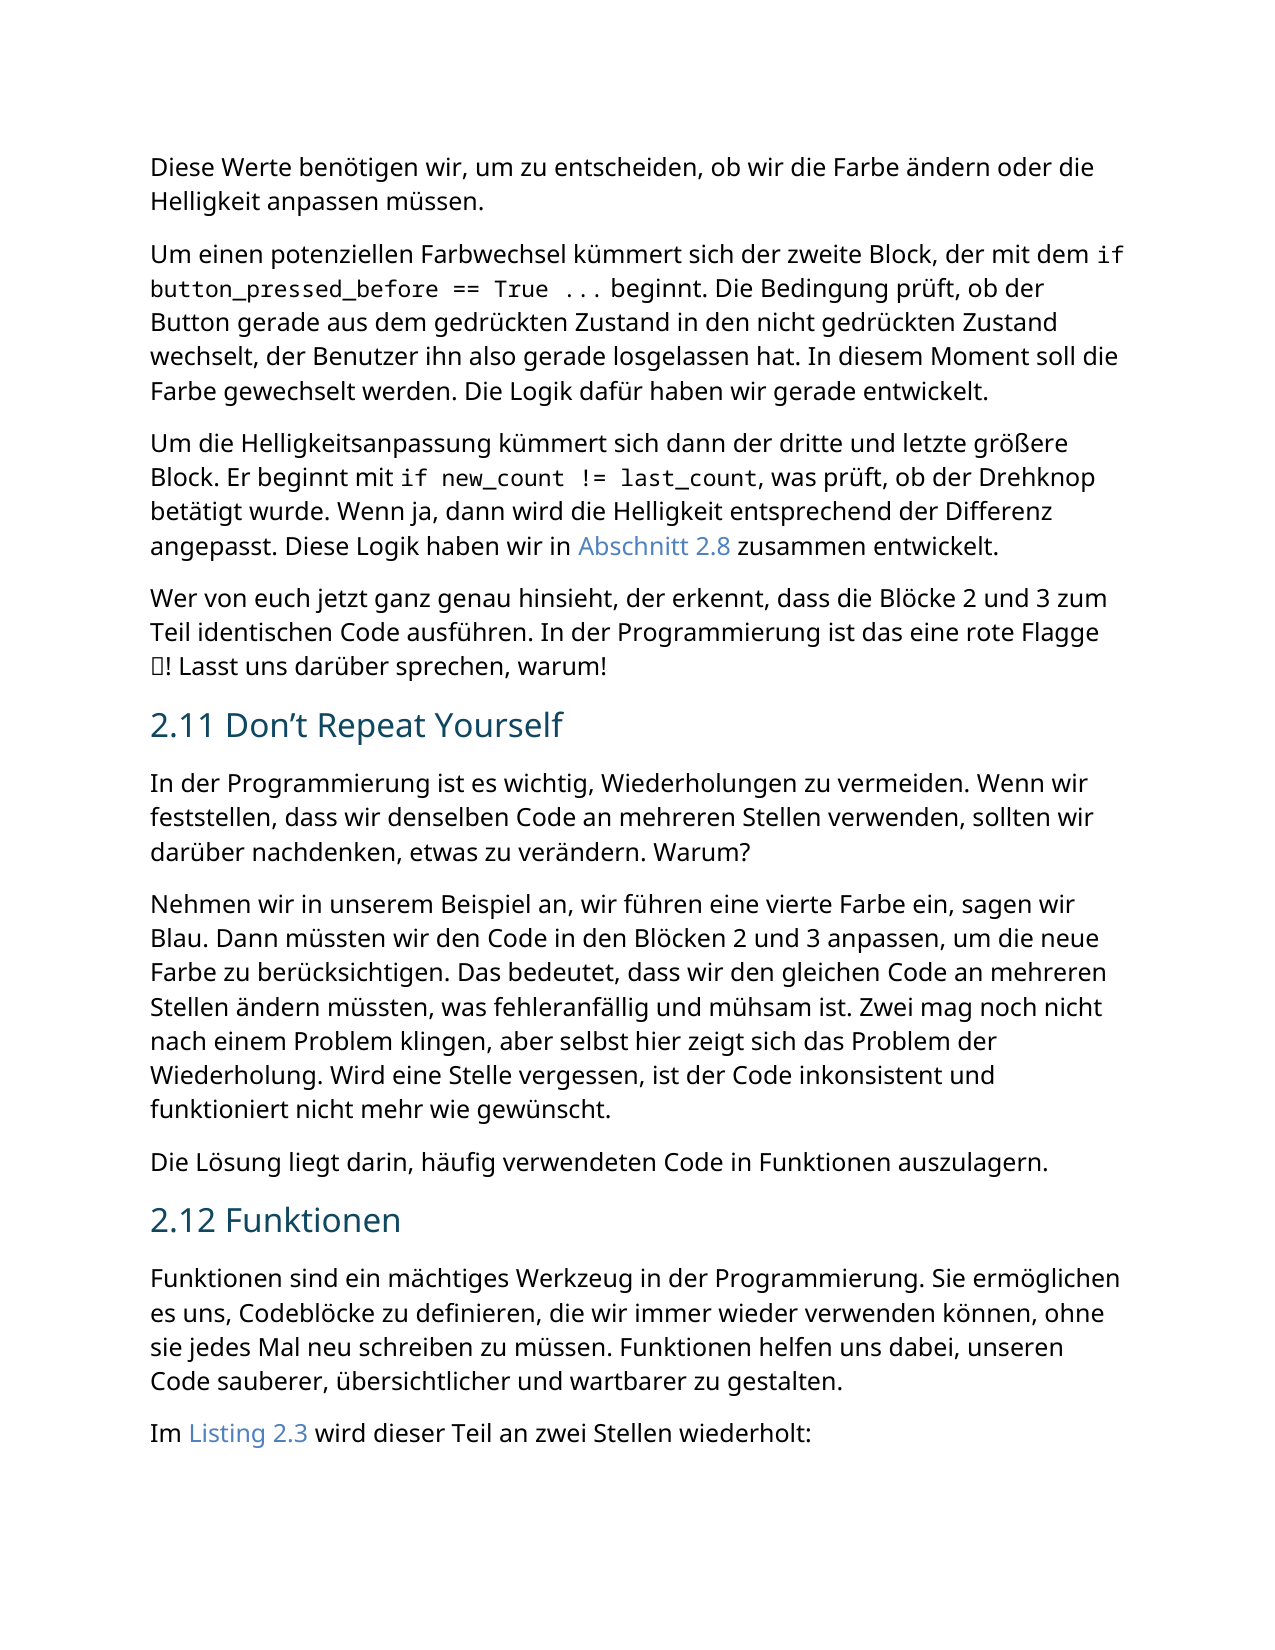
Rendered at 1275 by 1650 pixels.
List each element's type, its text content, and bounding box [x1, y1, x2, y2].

text Wer von euch jetzt ganz genau hinsieht, der erkennt, dass die Blöcke 2 und 3 zum Teil identischen Code ausführen. In der Programmierung ist das eine rote Flagge 🚩! Lasst uns darüber sprechen, warum! [150, 581, 1125, 683]
text Funktionen sind ein mächtiges Werkzeug in der Programmierung. Sie ermöglichen es uns, Codeblöcke zu definieren, die wir immer wieder verwenden können, ohne sie jedes Mal neu schreiben zu müssen. Funktionen helfen uns dabei, unseren Code sauberer, übersichtlicher und wartbarer zu gestalten. [150, 1261, 1125, 1397]
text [150, 150, 1125, 218]
text Nehmen wir in unserem Beispiel an, wir führen eine vierte Farbe ein, sagen wir Blau. Dann müssten wir den Code in den Blöcken 2 und 3 anpassen, um die neue Farbe zu berücksichtigen. Das bedeutet, dass wir den gleichen Code an mehreren Stellen ändern müssten, was fehleranfällig und mühsam ist. Zwei mag noch nicht nach einem Problem klingen, aber selbst hier zeigt sich das Problem der Wiederholung. Wird eine Stelle vergessen, ist der Code inkonsistent und funktioniert nicht mehr wie gewünscht. [150, 887, 1125, 1125]
text Die Lösung liegt darin, häufig verwendeten Code in Funktionen auszulagern. [150, 1144, 1125, 1178]
text Im Listing 2.3 wird dieser Teil an zwei Stellen wiederholt: [150, 1416, 1125, 1450]
subtitle 2.12 Funktionen [150, 1197, 1125, 1242]
text In der Programmierung ist es wichtig, Wiederholungen zu vermeiden. Wenn wir feststellen, dass wir denselben Code an mehreren Stellen verwenden, sollten wir darüber nachdenken, etwas zu verändern. Warum? [150, 766, 1125, 868]
subtitle 2.11 Don’t Repeat Yourself [150, 702, 1125, 747]
text Um einen potenziellen Farbwechsel kümmert sich der zweite Block, der mit dem if button_pressed_before == True ... beginnt. Die Bedingung prüft, ob der Button gerade aus dem gedrückten Zustand in den nicht gedrückten Zustand wechselt, der Benutzer ihn also gerade losgelassen hat. In diesem Moment soll die Farbe gewechselt werden. Die Logik dafür haben wir gerade entwickelt. [150, 237, 1125, 407]
text Um die Helligkeitsanpassung kümmert sich dann der dritte und letzte größere Block. Er beginnt mit if new_count != last_count, was prüft, ob der Drehknop betätigt wurde. Wenn ja, dann wird die Helligkeit entsprechend der Differenz angepasst. Diese Logik haben wir in Abschnitt 2.8 zusammen entwickelt. [150, 426, 1125, 562]
